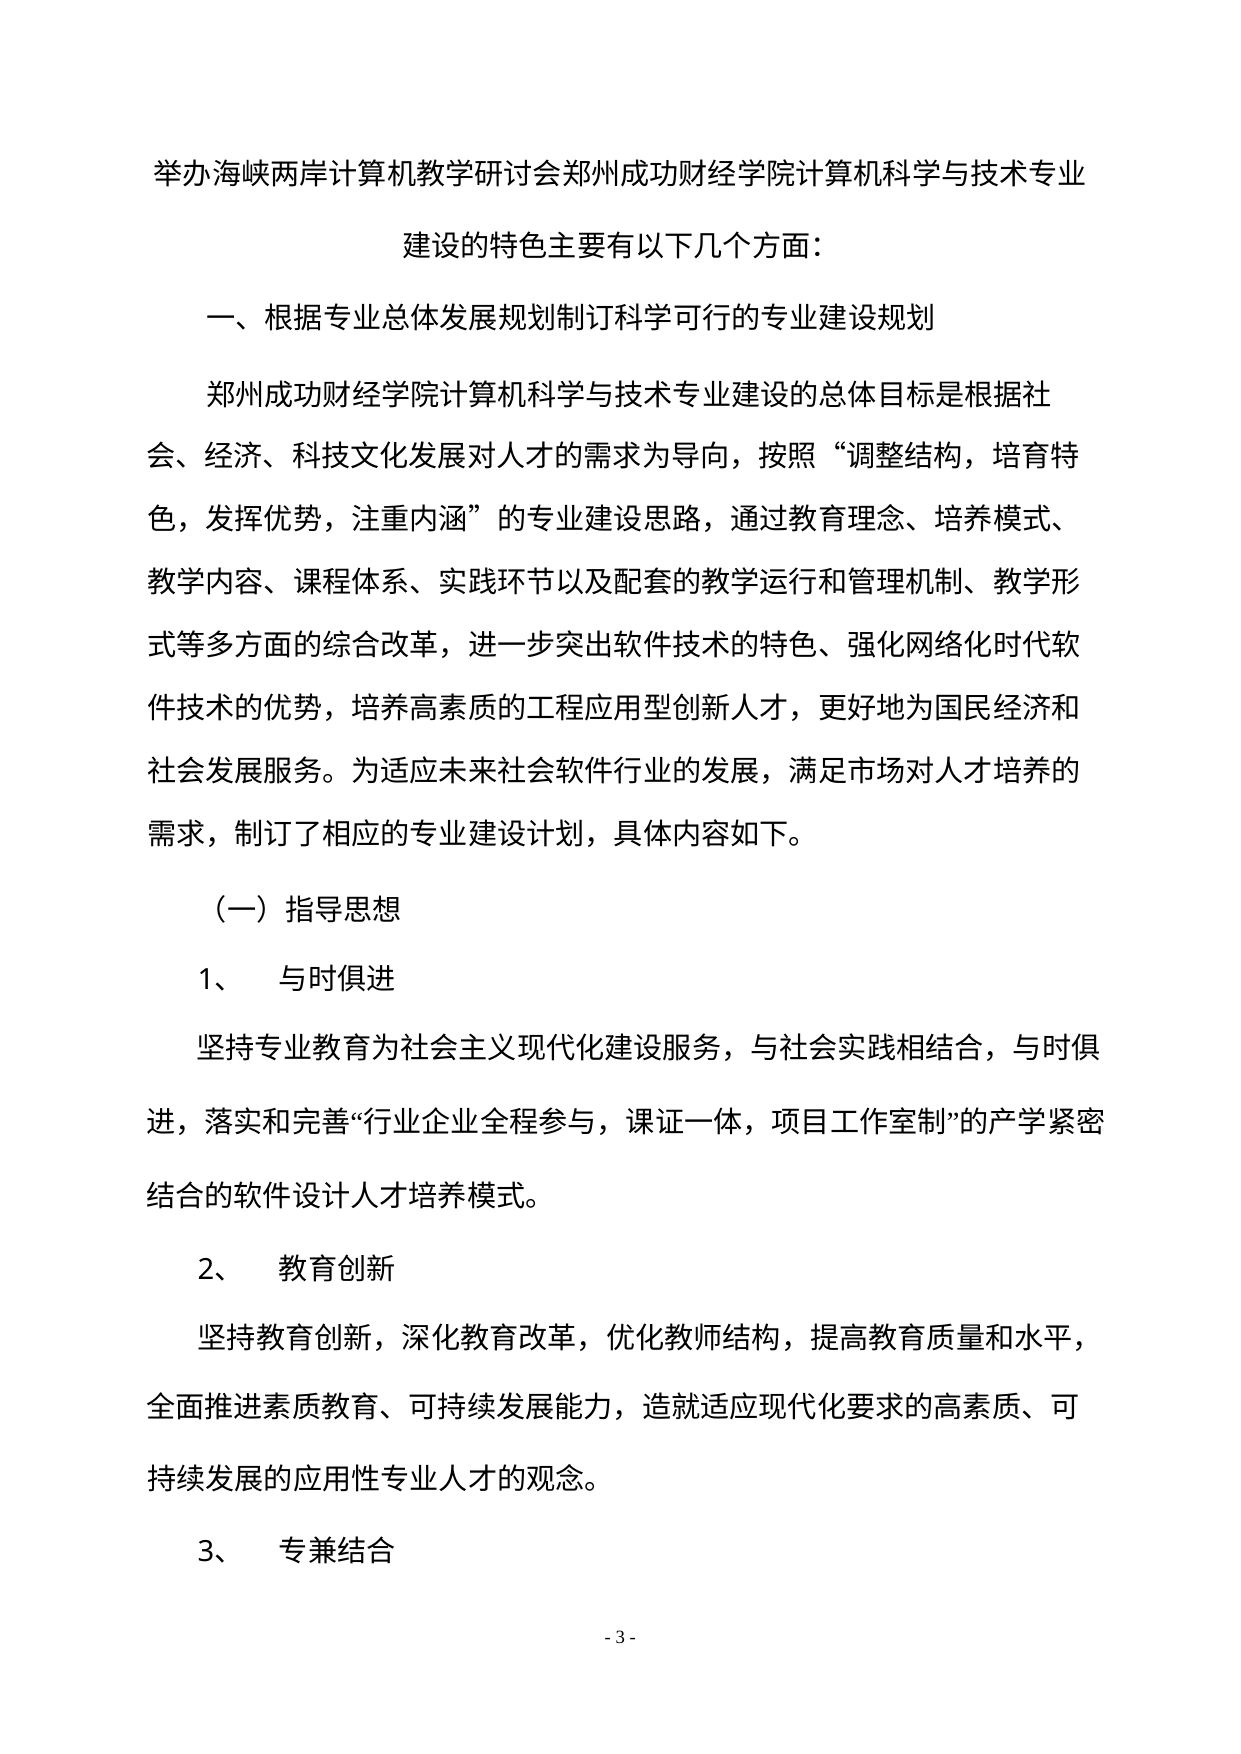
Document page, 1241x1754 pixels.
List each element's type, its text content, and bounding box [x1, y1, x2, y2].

text 举办海峡两岸计算机教学研讨会郑州成功财经学院计算机科学与技术专业建设的特色主要有以下几个方面： [147, 151, 1093, 265]
text 郑州成功财经学院计算机科学与技术专业建设的总体目标是根据社 [206, 372, 1107, 414]
list 专兼结合 [197, 1528, 1107, 1570]
text 会、经济、科技文化发展对人才的需求为导向，按照“调整结构，培育特色，发挥优势，注重内涵”的专业建设思路，通过教育理念、培养模式、教学内容、课程体系、实践环节以及配套的教学运行和管理机制、教学形式等多方面的综合改革，进一步突出软件技术的特色、强化网络化时代软件技术的优势，培养高素质的工程应用型创新人才，更好地为国民经济和社会发展服务。为适应未来社会软件行业的发展，满足市场对人才培养的需求，制订了相应的专业建设计划，具体内容如下。 [146, 433, 1107, 853]
list 与时俱进 [197, 956, 1107, 998]
text （一）指导思想 [198, 887, 1107, 929]
text 全面推进素质教育、可持续发展能力，造就适应现代化要求的高素质、可持续发展的应用性专业人才的观念。 [146, 1384, 1107, 1498]
list 教育创新 [197, 1246, 1107, 1288]
text 坚持教育创新，深化教育改革，优化教师结构，提高教育质量和水平， [197, 1315, 1107, 1357]
text 坚持专业教育为社会主义现代化建设服务，与社会实践相结合，与时俱进，落实和完善“行业企业全程参与，课证一体，项目工作室制”的产学紧密结合的软件设计人才培养模式。 [146, 1025, 1107, 1214]
text 一、根据专业总体发展规划制订科学可行的专业建设规划 [206, 295, 1107, 337]
